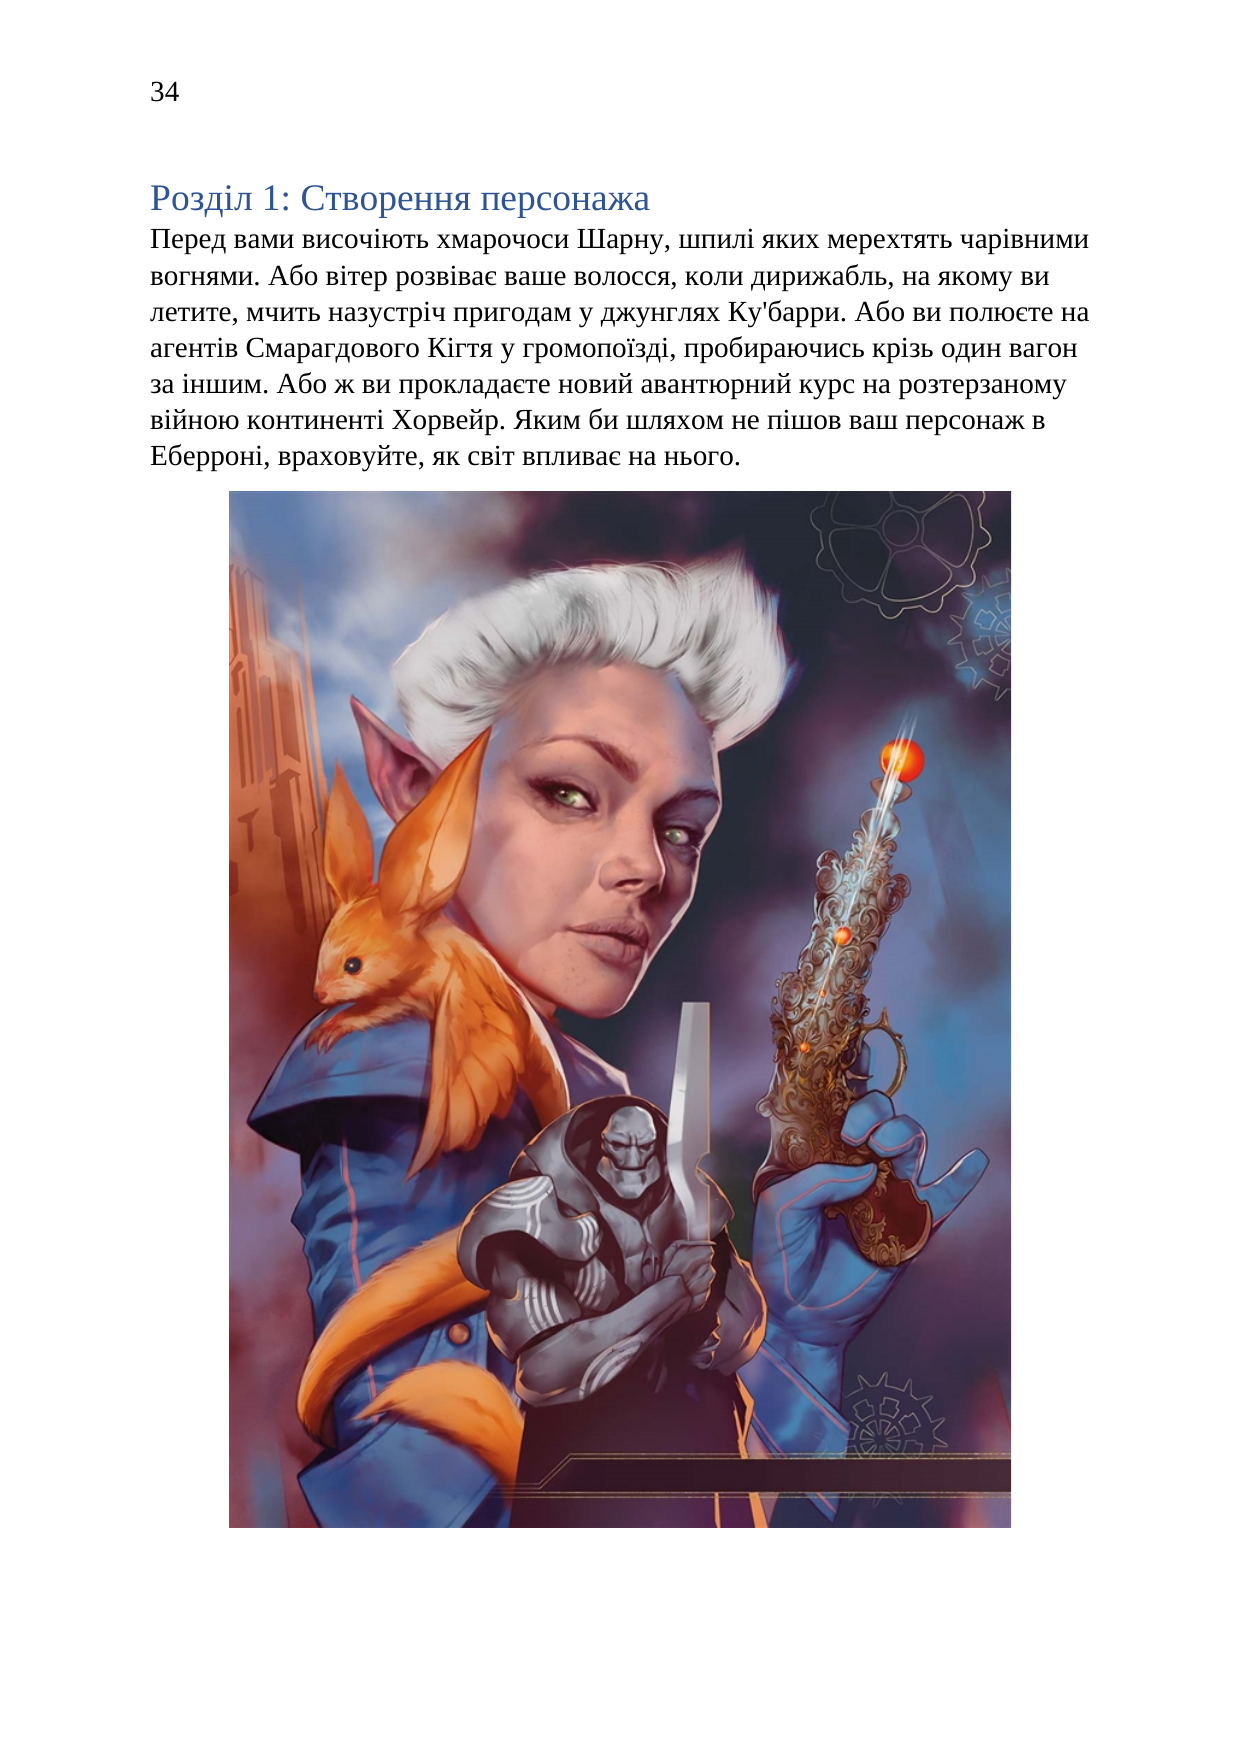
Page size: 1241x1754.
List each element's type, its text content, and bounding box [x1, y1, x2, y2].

picture [229, 491, 1012, 1528]
text Перед вами височіють хмарочоси Шарну, шпилі яких мерехтять чарівними вогнями. Або вітер розвіває ваше волосся, коли дирижабль, на якому ви летите, мчить назустріч пригодам у джунглях Ку'барри. Або ви полюєте на агентів Смарагдового Кігтя у громопоїзді, пробираючись крізь один вагон за іншим. Або ж ви прокладаєте новий авантюрний курс на розтерзаному війною континенті Хорвейр. Яким би шляхом не пішов ваш персонаж в Еберроні, враховуйте, як світ впливає на нього. [150, 222, 1090, 472]
subtitle Розділ 1: Створення персонажа [150, 175, 1090, 218]
